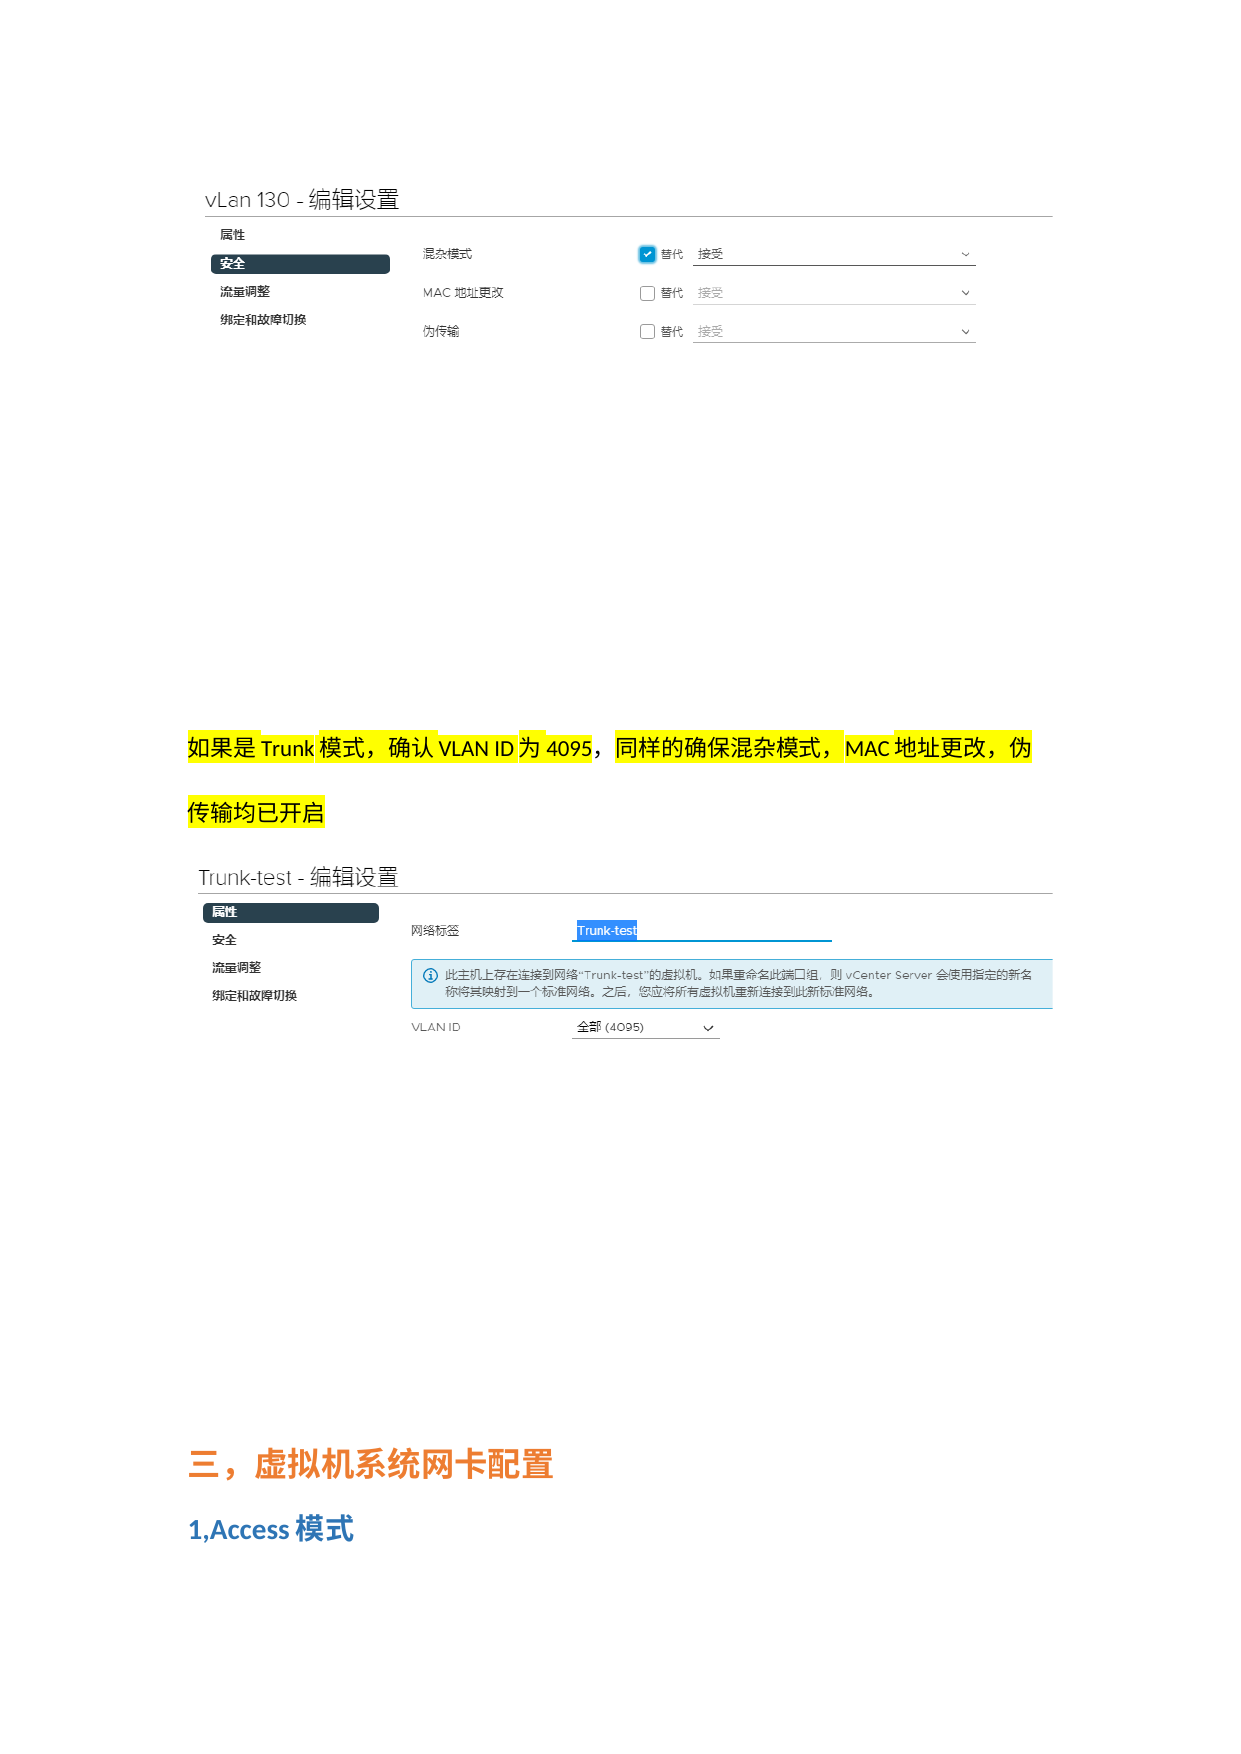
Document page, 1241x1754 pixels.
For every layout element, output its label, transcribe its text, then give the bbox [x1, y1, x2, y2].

text 如果是Trunk模式，确认VLAN ID为4095，同样的确保混杂模式，MAC地址更改，伪传输均已开启 [187, 714, 1053, 844]
text 三，虚拟机系统网卡配置 [187, 1429, 1053, 1494]
picture [187, 171, 1053, 705]
text 1,Access模式 [187, 1494, 1053, 1559]
picture [187, 847, 1053, 1394]
